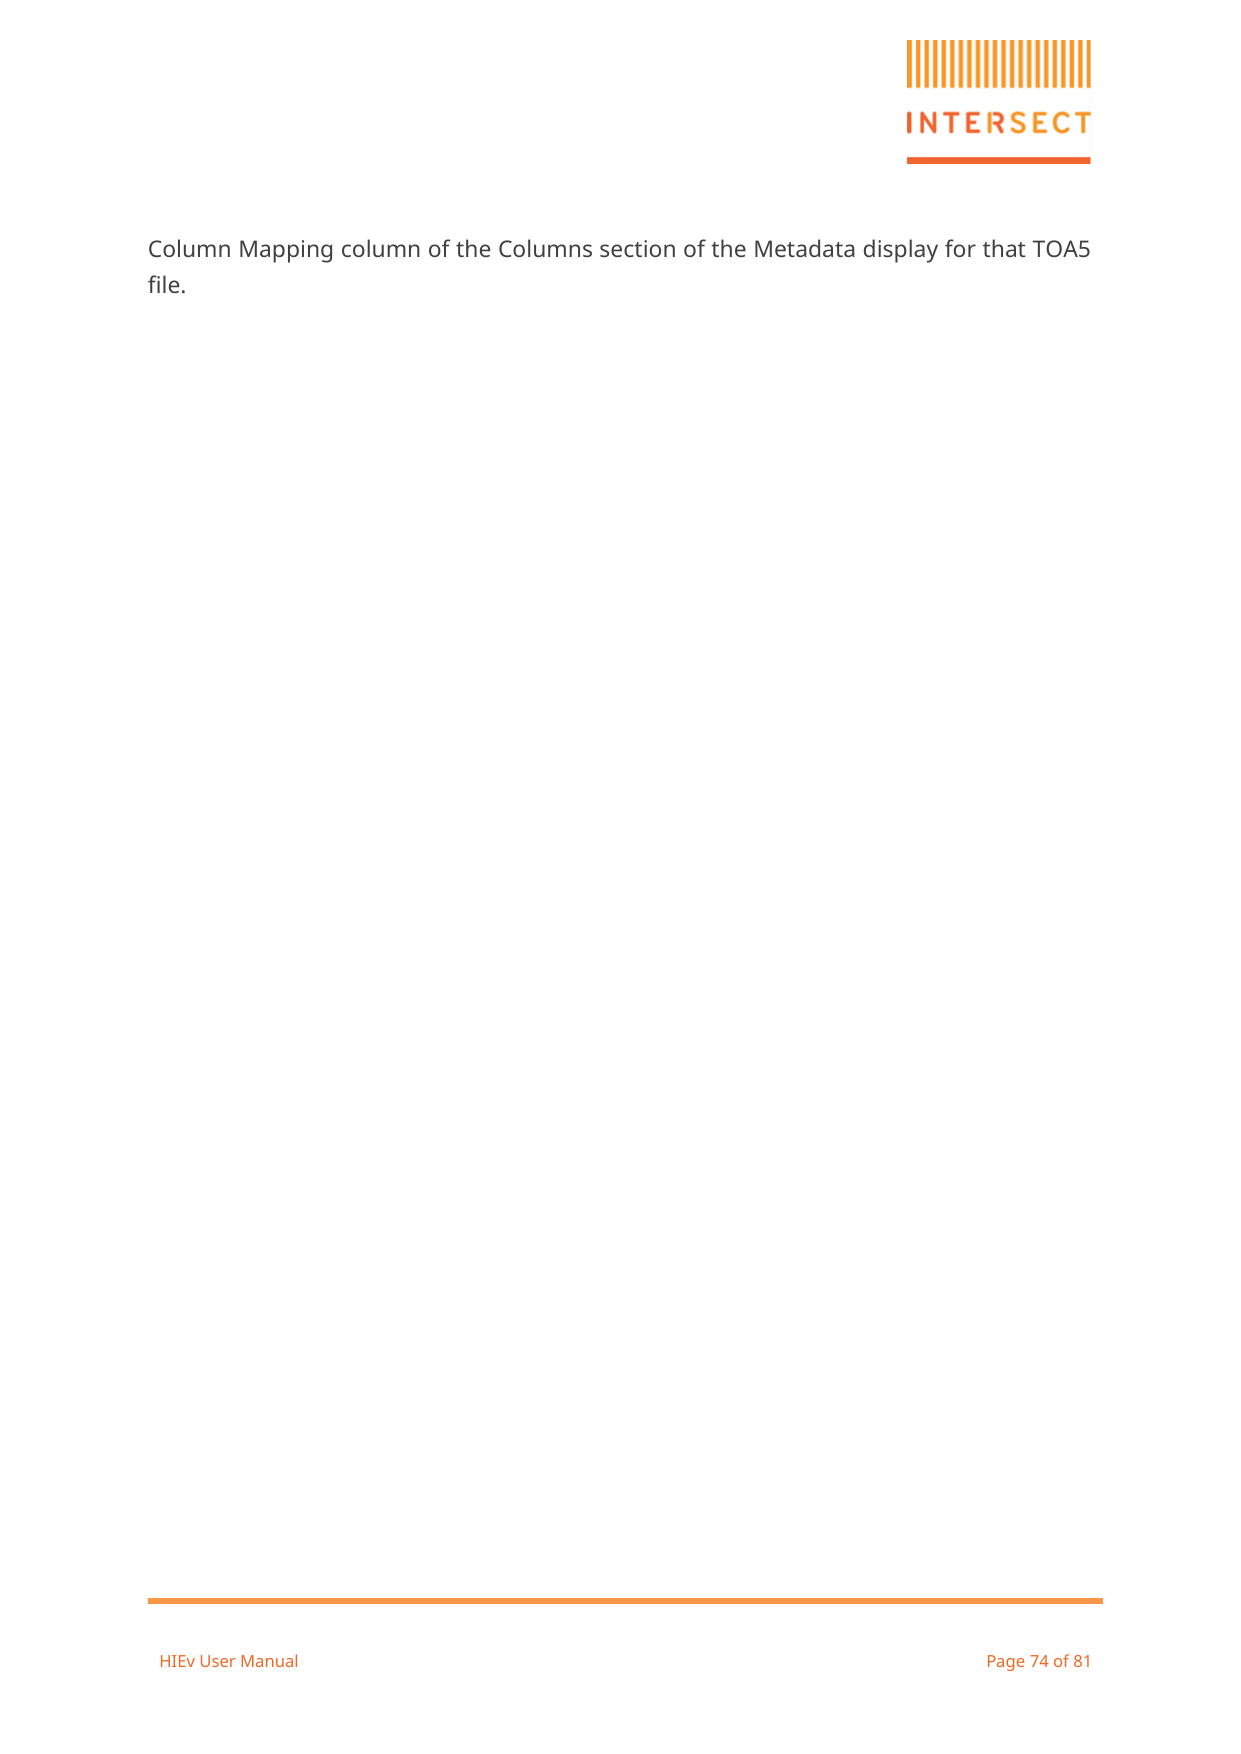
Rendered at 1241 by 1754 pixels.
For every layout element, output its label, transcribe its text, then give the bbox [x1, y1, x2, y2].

picture [905, 38, 1093, 166]
